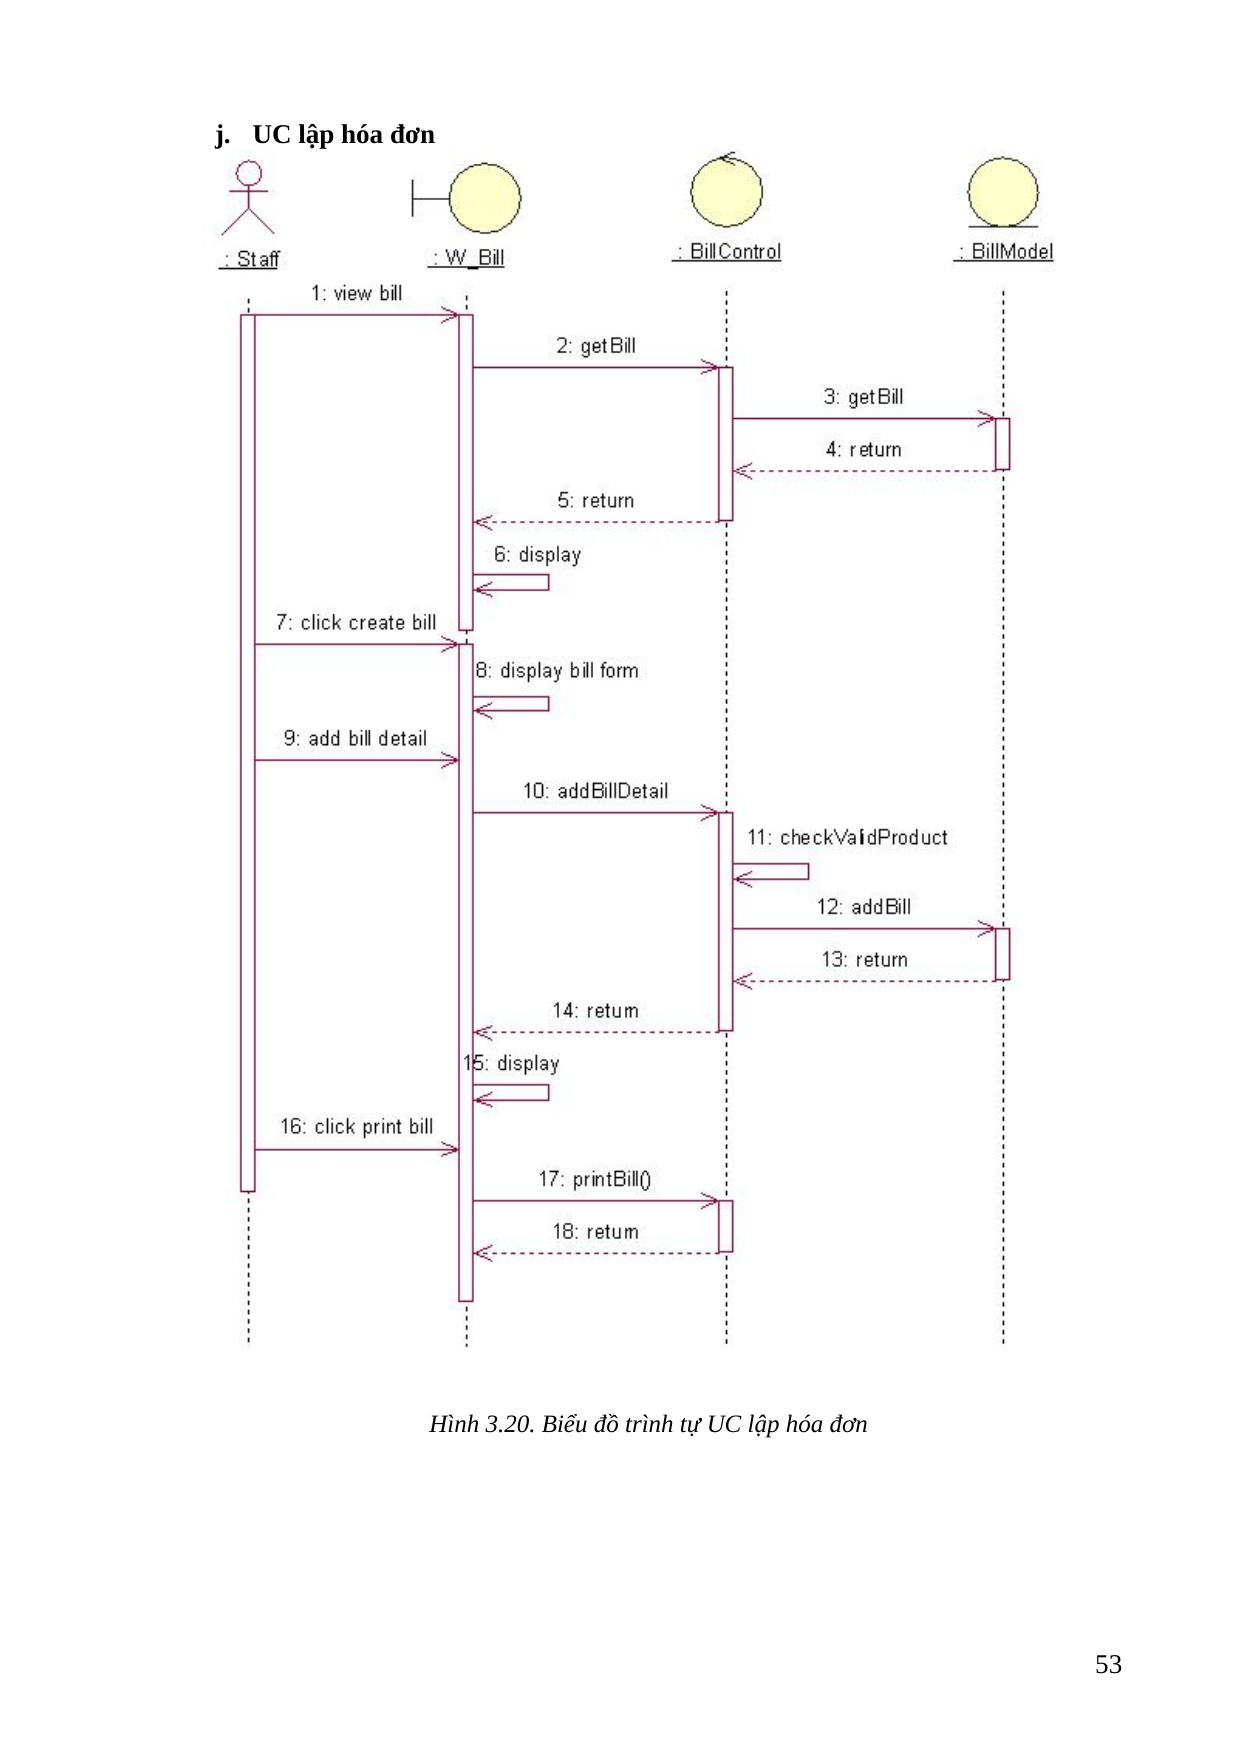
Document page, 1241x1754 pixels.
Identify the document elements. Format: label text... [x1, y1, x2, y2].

list UC lập hóa đơn [215, 118, 1122, 149]
text Hình 3.20. Biểu đồ trình tự UC lập hóa đơn [177, 1409, 1122, 1438]
picture [177, 149, 1122, 1409]
